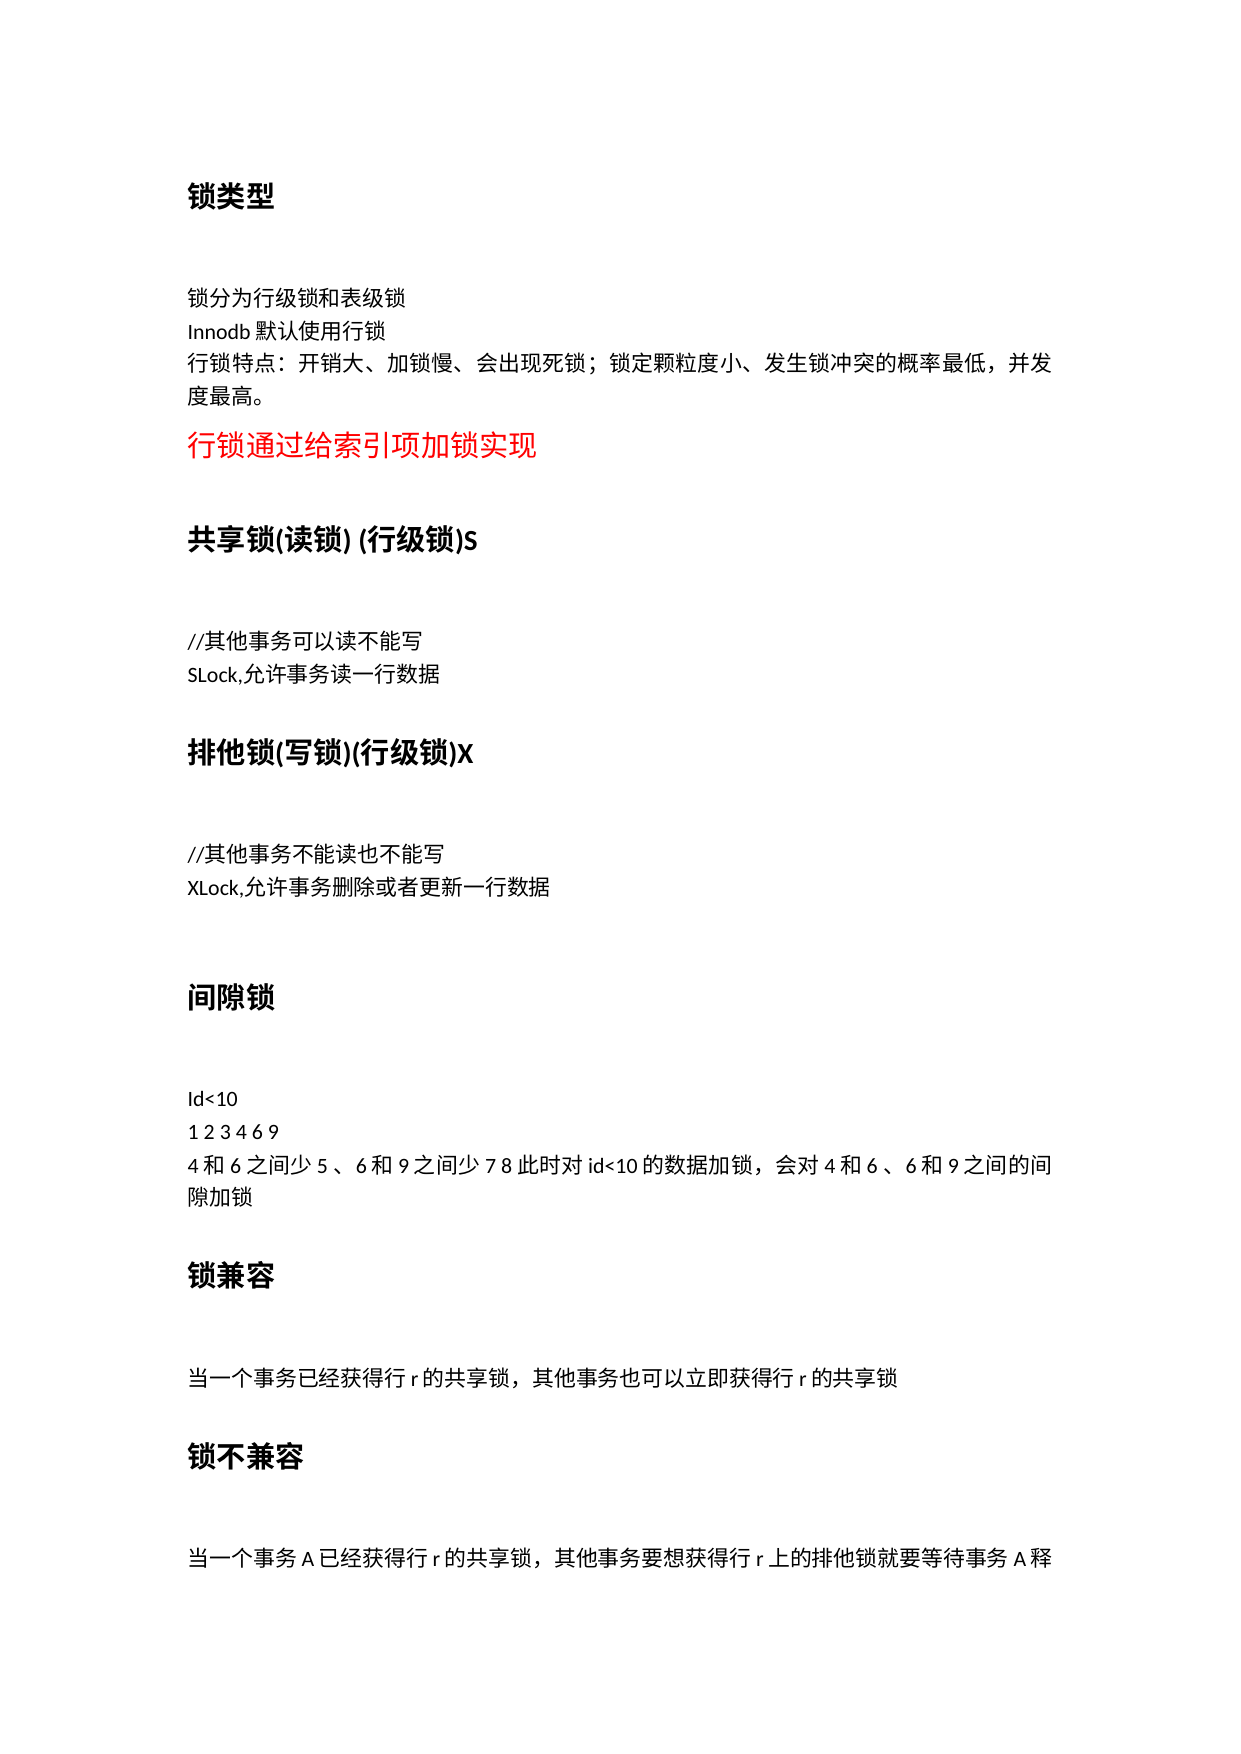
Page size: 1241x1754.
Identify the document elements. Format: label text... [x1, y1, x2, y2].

subtitle 锁类型 [187, 162, 1053, 227]
text 行锁特点：开销大、加锁慢、会出现死锁；锁定颗粒度小、发生锁冲突的概率最低，并发度最高。 [187, 346, 1053, 411]
text 1 2 3 4 6 9 [187, 1115, 1053, 1147]
subtitle 锁不兼容 [187, 1422, 1053, 1487]
text 行锁通过给索引项加锁实现 [187, 411, 1053, 476]
subtitle 间隙锁 [187, 963, 1053, 1028]
subtitle 锁兼容 [187, 1242, 1053, 1307]
subtitle 共享锁(读锁) (行级锁)S [187, 505, 1053, 570]
text XLock,允许事务删除或者更新一行数据 [187, 869, 1053, 902]
text Innodb默认使用行锁 [187, 313, 1053, 346]
text //其他事务可以读不能写 [187, 624, 1053, 656]
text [187, 1541, 1053, 1573]
text //其他事务不能读也不能写 [187, 837, 1053, 869]
text 锁分为行级锁和表级锁 [187, 281, 1053, 313]
text SLock,允许事务读一行数据 [187, 656, 1053, 689]
text Id<10 [187, 1082, 1053, 1115]
text 当一个事务已经获得行r的共享锁，其他事务也可以立即获得行r的共享锁 [187, 1360, 1053, 1393]
subtitle 排他锁(写锁)(行级锁)X [187, 718, 1053, 783]
text 4和6之间少5 、6和9之间少7 8此时对id<10的数据加锁，会对4和6 、6和9之间的间隙加锁 [187, 1147, 1053, 1212]
